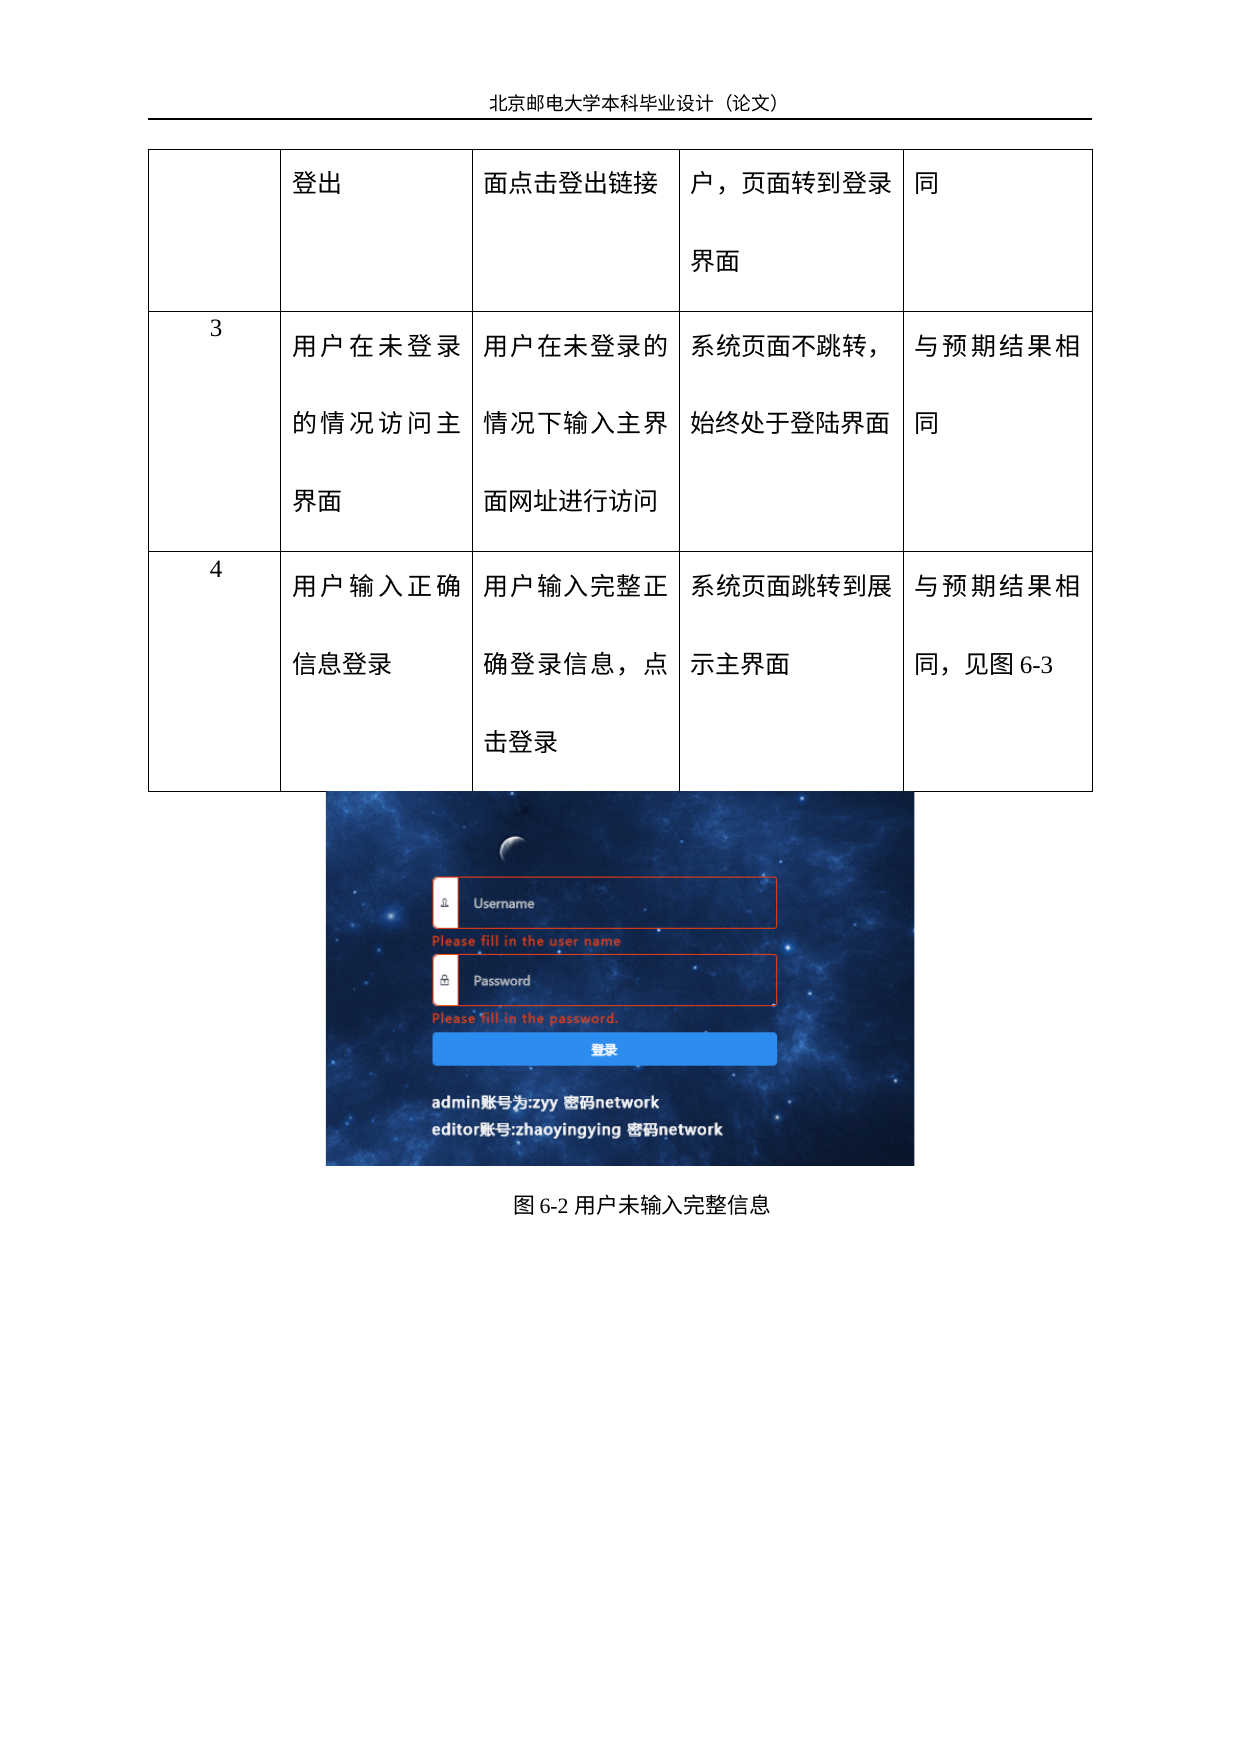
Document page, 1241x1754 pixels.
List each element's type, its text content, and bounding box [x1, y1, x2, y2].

table_cell 系统页面跳转到展示主界面 [680, 552, 903, 791]
table_cell 用户输入完整正确登录信息，点击登录 [473, 552, 679, 791]
table_cell 与预期结果相同，见图6-3 [904, 552, 1092, 791]
table_cell 2 [149, 150, 280, 311]
table_cell 系统页面不跳转，始终处于登陆界面 [680, 312, 903, 551]
picture [325, 791, 915, 1166]
table_cell 用户在未登录的情况下输入主界面网址进行访问 [473, 312, 679, 551]
table_cell 系统注销当前用户，页面转到登录界面 [680, 150, 903, 311]
table_cell 用户在未登录的情况访问主界面 [281, 312, 472, 551]
text 图6-2 用户未输入完整信息 [148, 1188, 1092, 1220]
table_cell 已登录的用户登出 [281, 150, 472, 311]
table_cell 4 [149, 552, 280, 791]
table_cell 3 [149, 312, 280, 551]
table_cell 与预期结果相同 [904, 150, 1092, 311]
table_cell 用户在系统主页面点击登出链接 [473, 150, 679, 311]
table_cell 用户输入正确信息登录 [281, 552, 472, 791]
table_cell 与预期结果相同 [904, 312, 1092, 551]
